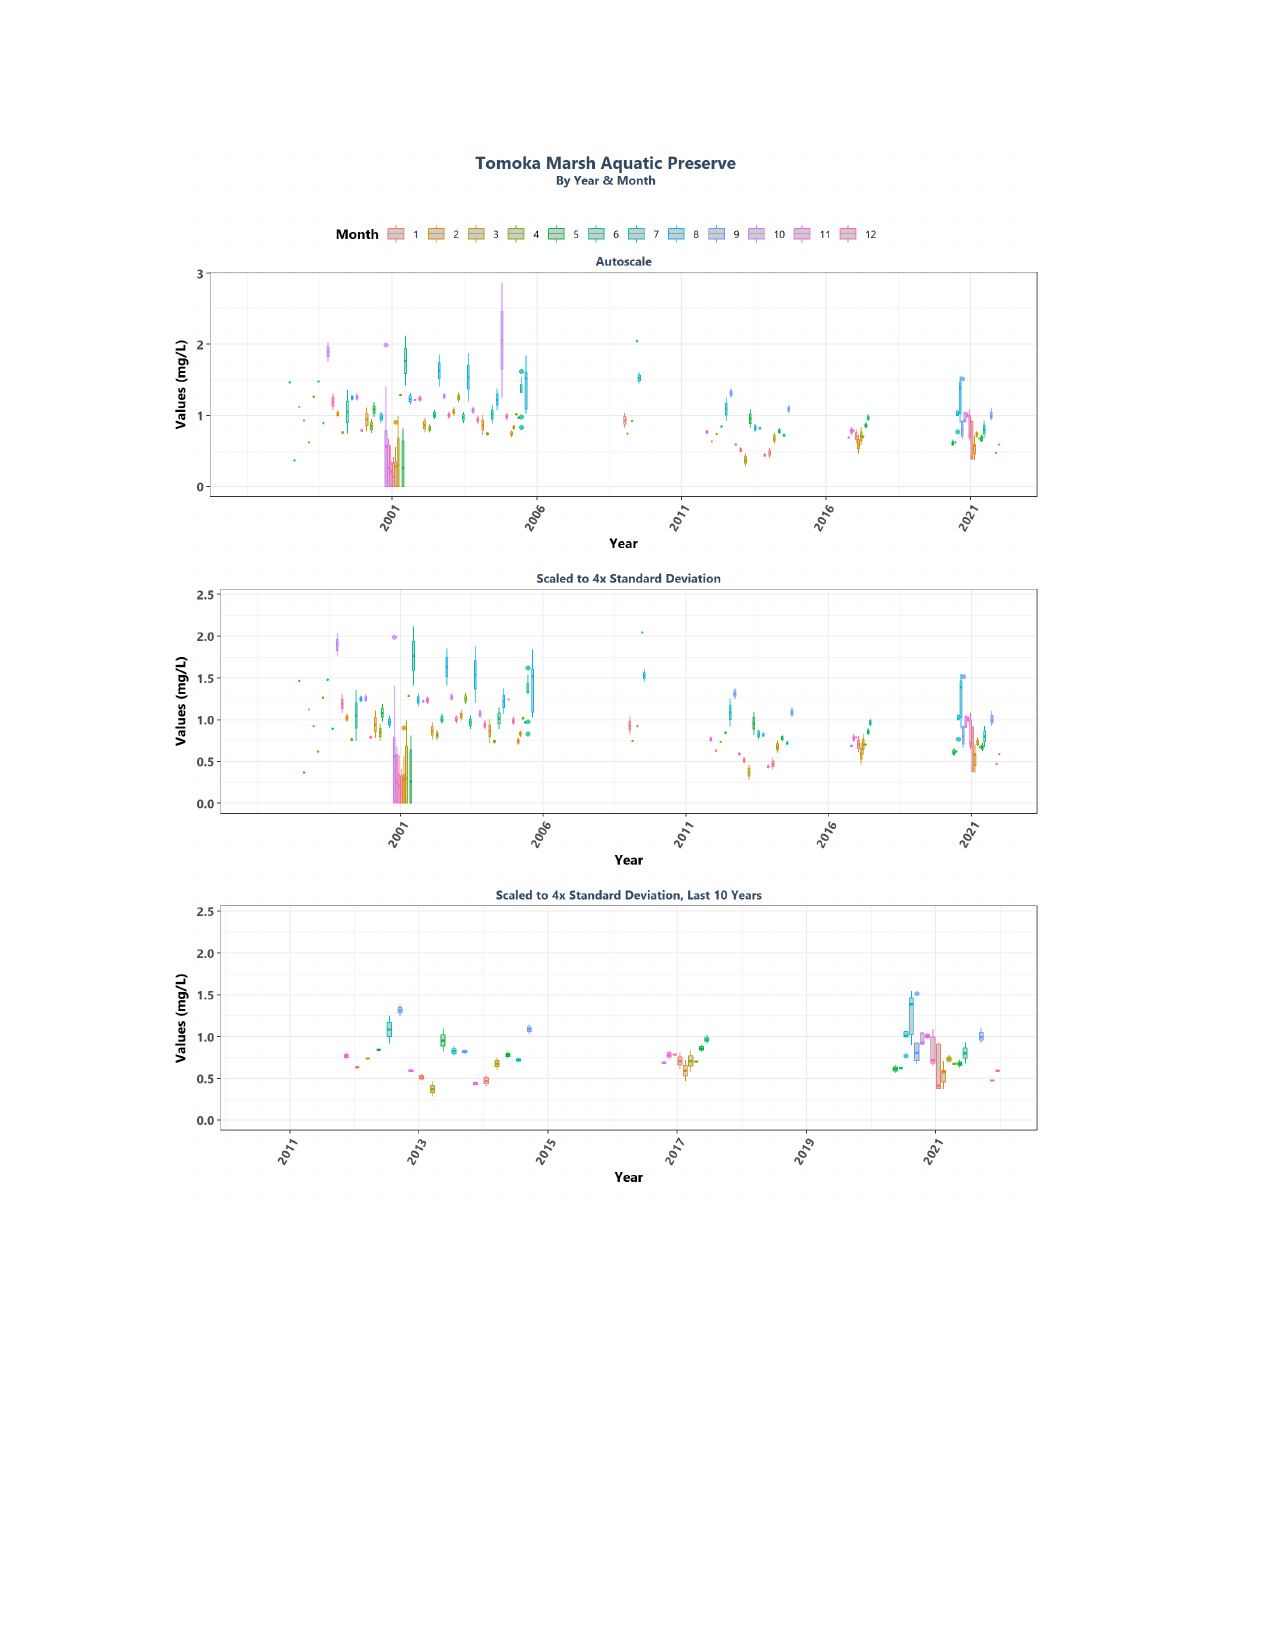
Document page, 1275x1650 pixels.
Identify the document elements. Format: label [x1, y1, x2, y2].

picture [168, 150, 1044, 1200]
